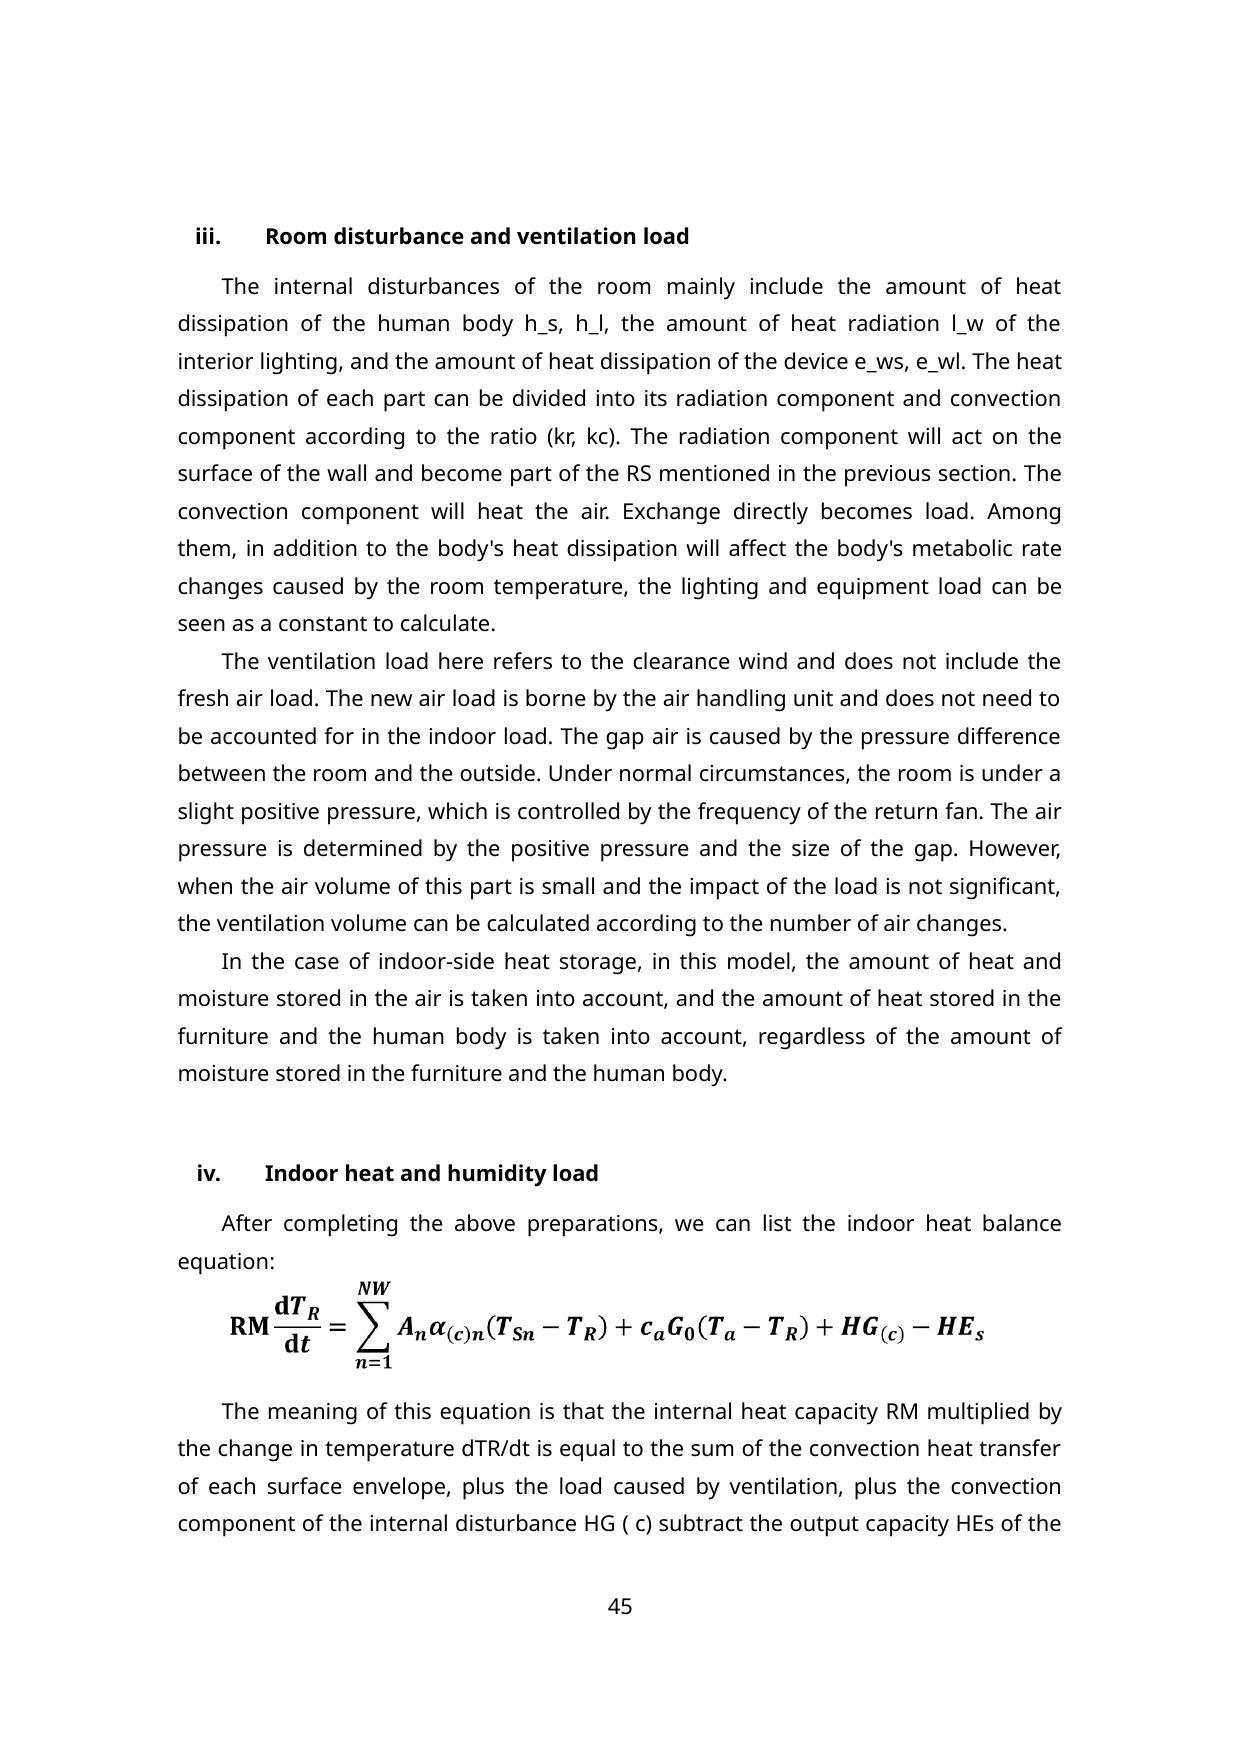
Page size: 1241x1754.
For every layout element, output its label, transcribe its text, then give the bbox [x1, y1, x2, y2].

text In the case of indoor-side heat storage, in this model, the amount of heat and moisture stored in the air is taken into account, and the amount of heat stored in the furniture and the human body is taken into account, regardless of the amount of moisture stored in the furniture and the human body. [177, 942, 1063, 1092]
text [177, 1392, 1063, 1542]
text After completing the above preparations, we can list the indoor heat balance equation: [177, 1204, 1063, 1279]
text The ventilation load here refers to the clearance wind and does not include the fresh air load. The new air load is borne by the air handling unit and does not need to be accounted for in the indoor load. The gap air is caused by the pressure difference between the room and the outside. Under normal circumstances, the room is under a slight positive pressure, which is controlled by the frequency of the return fan. The air pressure is determined by the positive pressure and the size of the gap. However, when the air volume of this part is small and the impact of the load is not significant, the ventilation volume can be calculated according to the number of air changes. [177, 642, 1063, 942]
subtitle Room disturbance and ventilation load [221, 217, 1063, 254]
picture [221, 1279, 992, 1369]
subtitle Indoor heat and humidity load [221, 1154, 1063, 1192]
text The internal disturbances of the room mainly include the amount of heat dissipation of the human body h_s, h_l, the amount of heat radiation l_w of the interior lighting, and the amount of heat dissipation of the device e_ws, e_wl. The heat dissipation of each part can be divided into its radiation component and convection component according to the ratio (kr, kc). The radiation component will act on the surface of the wall and become part of the RS mentioned in the previous section. The convection component will heat the air. Exchange directly becomes load. Among them, in addition to the body's heat dissipation will affect the body's metabolic rate changes caused by the room temperature, the lighting and equipment load can be seen as a constant to calculate. [177, 267, 1063, 642]
